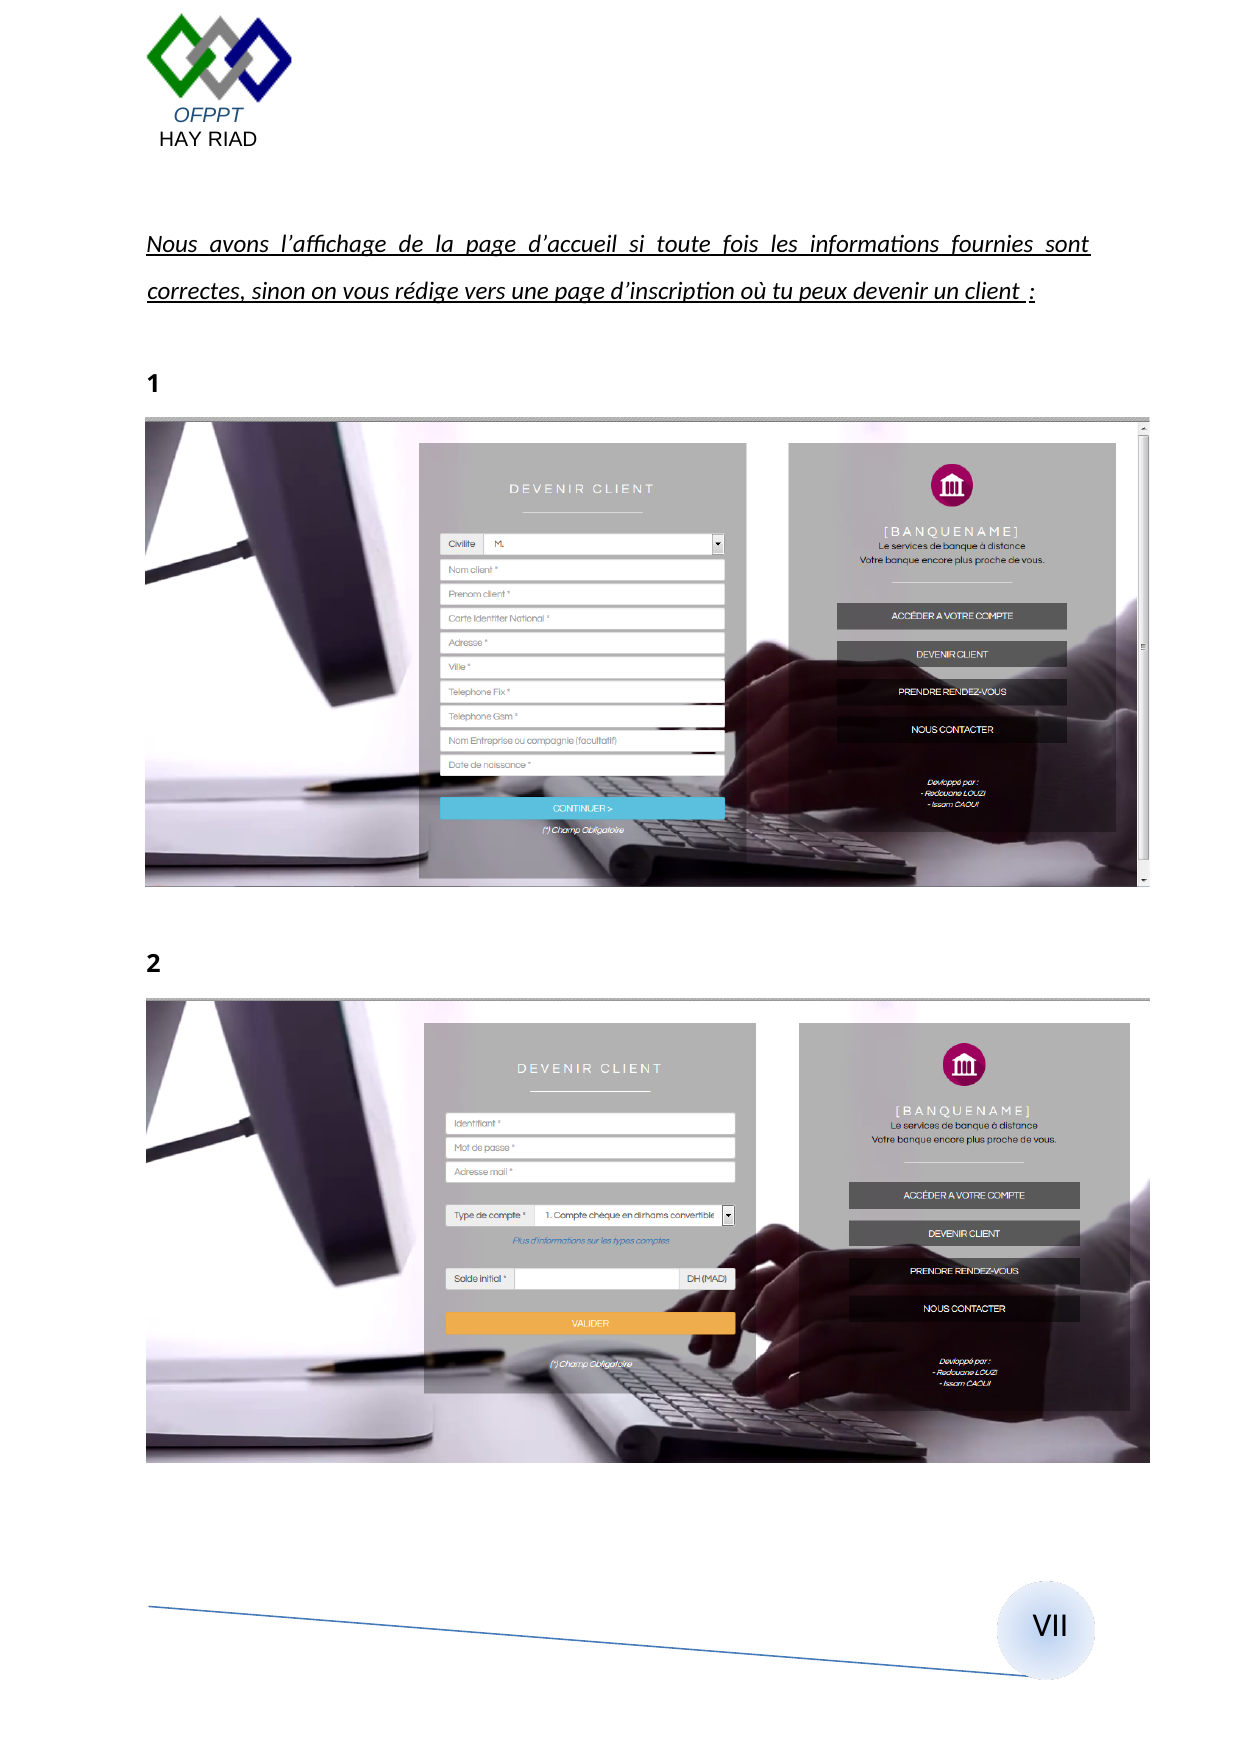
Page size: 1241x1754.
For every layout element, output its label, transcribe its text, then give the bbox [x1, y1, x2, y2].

text 2 [146, 946, 1093, 980]
text Nous avons l’affichage de la page d’accueil si toute fois les informations fournies sont correctes, sinon on vous rédige vers une page d’inscription où tu peux devenir un client : [146, 228, 1093, 305]
picture [145, 998, 1150, 1463]
picture [144, 8, 292, 111]
text 1 [146, 366, 1093, 400]
picture [996, 1580, 1095, 1680]
picture [145, 417, 1150, 887]
